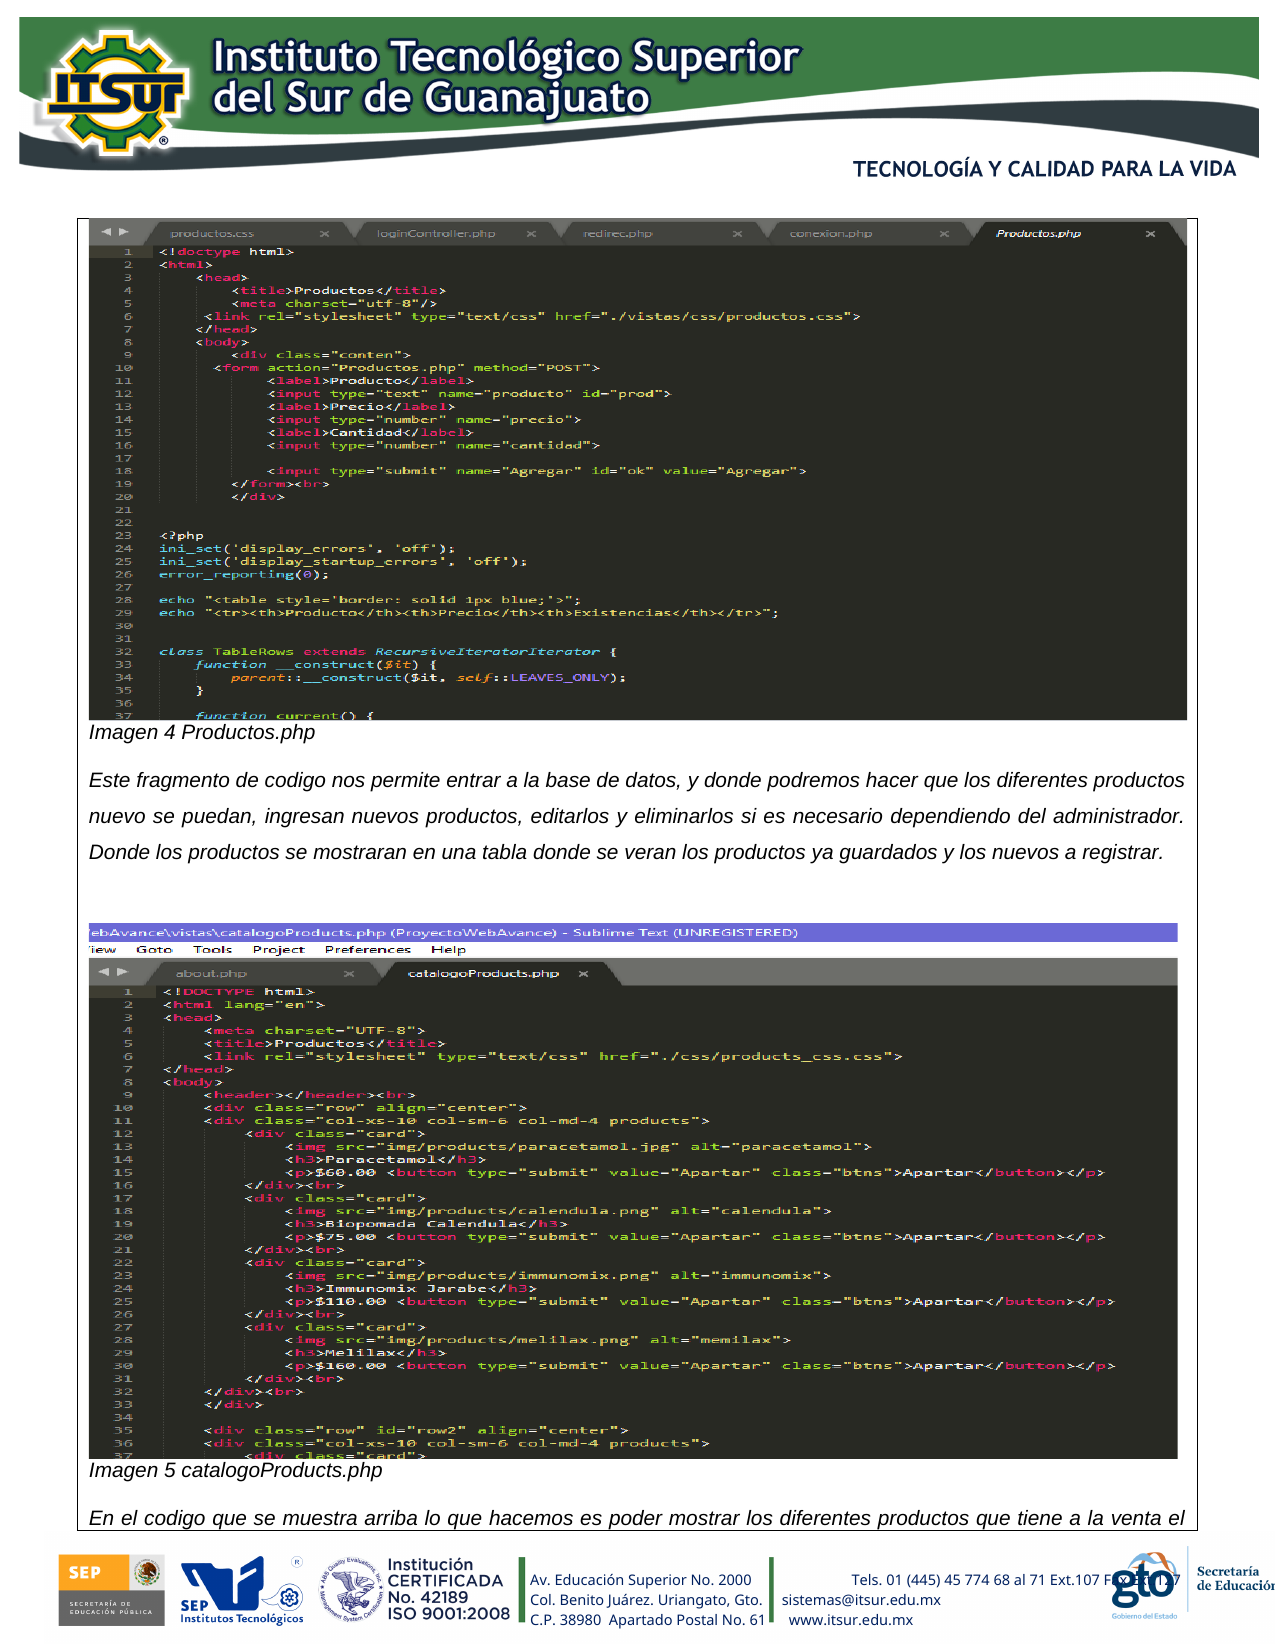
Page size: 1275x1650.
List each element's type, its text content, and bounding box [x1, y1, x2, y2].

picture [19, 17, 1259, 196]
picture [43, 1531, 1275, 1644]
picture [88, 218, 1188, 721]
picture [88, 923, 1178, 1459]
